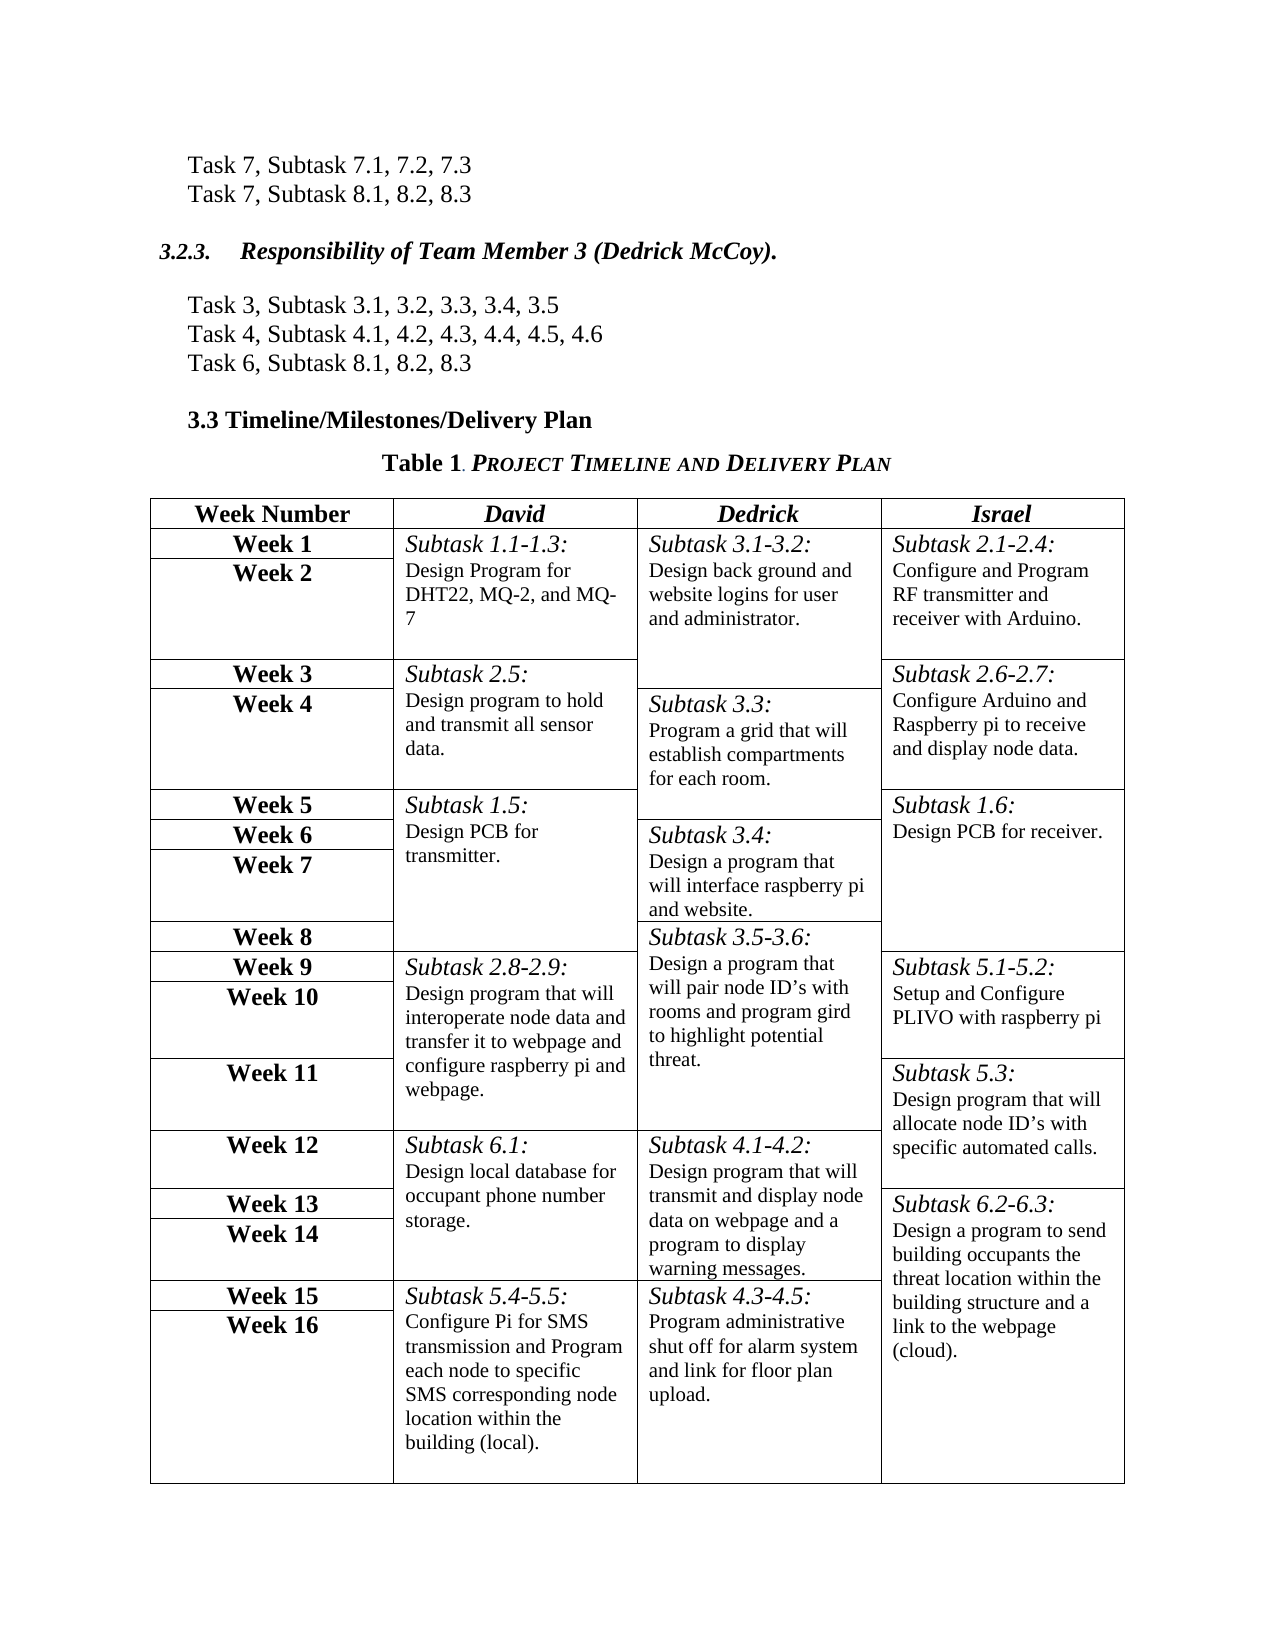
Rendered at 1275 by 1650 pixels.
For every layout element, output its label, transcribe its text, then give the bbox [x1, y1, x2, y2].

table_cell Subtask 6.1: Design local database for occupant phone number storage. [394, 1131, 637, 1280]
table_cell Week 1 [151, 529, 393, 557]
table_cell Week 12 [151, 1131, 393, 1188]
table_cell Subtask 3.4: Design a program that will interface raspberry pi and website. [638, 820, 881, 921]
table_cell Subtask 5.1-5.2: Setup and Configure PLIVO with raspberry pi [882, 952, 1124, 1057]
table_header Dedrick [638, 499, 881, 528]
table_header Week Number [151, 499, 393, 528]
table_cell Subtask 2.1-2.4: Configure and Program RF transmitter and receiver with Arduino. [882, 529, 1124, 658]
table_cell Subtask 1.5: Design PCB for transmitter. [394, 790, 637, 951]
table_cell Subtask 3.5-3.6: Design a program that will pair node ID’s with rooms and program gird to highlight potential threat. [638, 922, 881, 1129]
table_cell Week 10 [151, 982, 393, 1057]
text Task 7, Subtask 8.1, 8.2, 8.3 [187, 179, 1125, 207]
table_cell Subtask 6.2-6.3: Design a program to send building occupants the threat location within the building structure and a link to the webpage (cloud). [882, 1189, 1124, 1483]
table_cell Week 7 [151, 850, 393, 921]
table_header Israel [882, 499, 1124, 528]
table_cell Subtask 3.1-3.2: Design back ground and website logins for user and administrator. [638, 529, 881, 688]
table_cell Week 3 [151, 660, 393, 688]
text Table 1. Project Timeline and Delivery Plan [150, 448, 1125, 477]
table_cell Subtask 4.1-4.2: Design program that will transmit and display node data on webpage and a program to display warning messages. [638, 1131, 881, 1280]
table_cell Week 8 [151, 922, 393, 951]
table_header David [394, 499, 637, 528]
subtitle Responsibility of Team Member 3 (Dedrick McCoy). [159, 236, 1125, 265]
table_cell Week 6 [151, 820, 393, 849]
table_cell Week 11 [151, 1059, 393, 1129]
table_cell Week 5 [151, 790, 393, 819]
table_cell Subtask 3.3: Program a grid that will establish compartments for each room. [638, 689, 881, 819]
table_cell Week 15 [151, 1281, 393, 1309]
table_cell Week 13 [151, 1189, 393, 1218]
table_cell Week 2 [151, 559, 393, 658]
text Task 3, Subtask 3.1, 3.2, 3.3, 3.4, 3.5 [187, 290, 1125, 319]
table_cell Subtask 1.6: Design PCB for receiver. [882, 790, 1124, 951]
table_cell Subtask 1.1-1.3: Design Program for DHT22, MQ-2, and MQ-7 [394, 529, 637, 658]
table_cell Subtask 4.3-4.5: Program administrative shut off for alarm system and link for floor plan upload. [638, 1281, 881, 1483]
subtitle Timeline/Milestones/Delivery Plan [187, 405, 1125, 434]
text Task 7, Subtask 7.1, 7.2, 7.3 [187, 150, 1125, 179]
table_cell Week 16 [151, 1311, 393, 1483]
table_cell Week 14 [151, 1219, 393, 1280]
table_cell Week 9 [151, 952, 393, 981]
table_cell Week 4 [151, 689, 393, 789]
table_cell Subtask 5.4-5.5: Configure Pi for SMS transmission and Program each node to specific SMS corresponding node location within the building (local). [394, 1281, 637, 1483]
table_cell Subtask 2.8-2.9: Design program that will interoperate node data and transfer it to webpage and configure raspberry pi and webpage. [394, 952, 637, 1129]
text Task 4, Subtask 4.1, 4.2, 4.3, 4.4, 4.5, 4.6 [187, 319, 1125, 348]
text Task 6, Subtask 8.1, 8.2, 8.3 [187, 348, 1125, 376]
table_cell Subtask 2.6-2.7: Configure Arduino and Raspberry pi to receive and display node data. [882, 660, 1124, 789]
table_cell Subtask 5.3: Design program that will allocate node ID’s with specific automated calls. [882, 1059, 1124, 1188]
table_cell Subtask 2.5: Design program to hold and transmit all sensor data. [394, 660, 637, 789]
